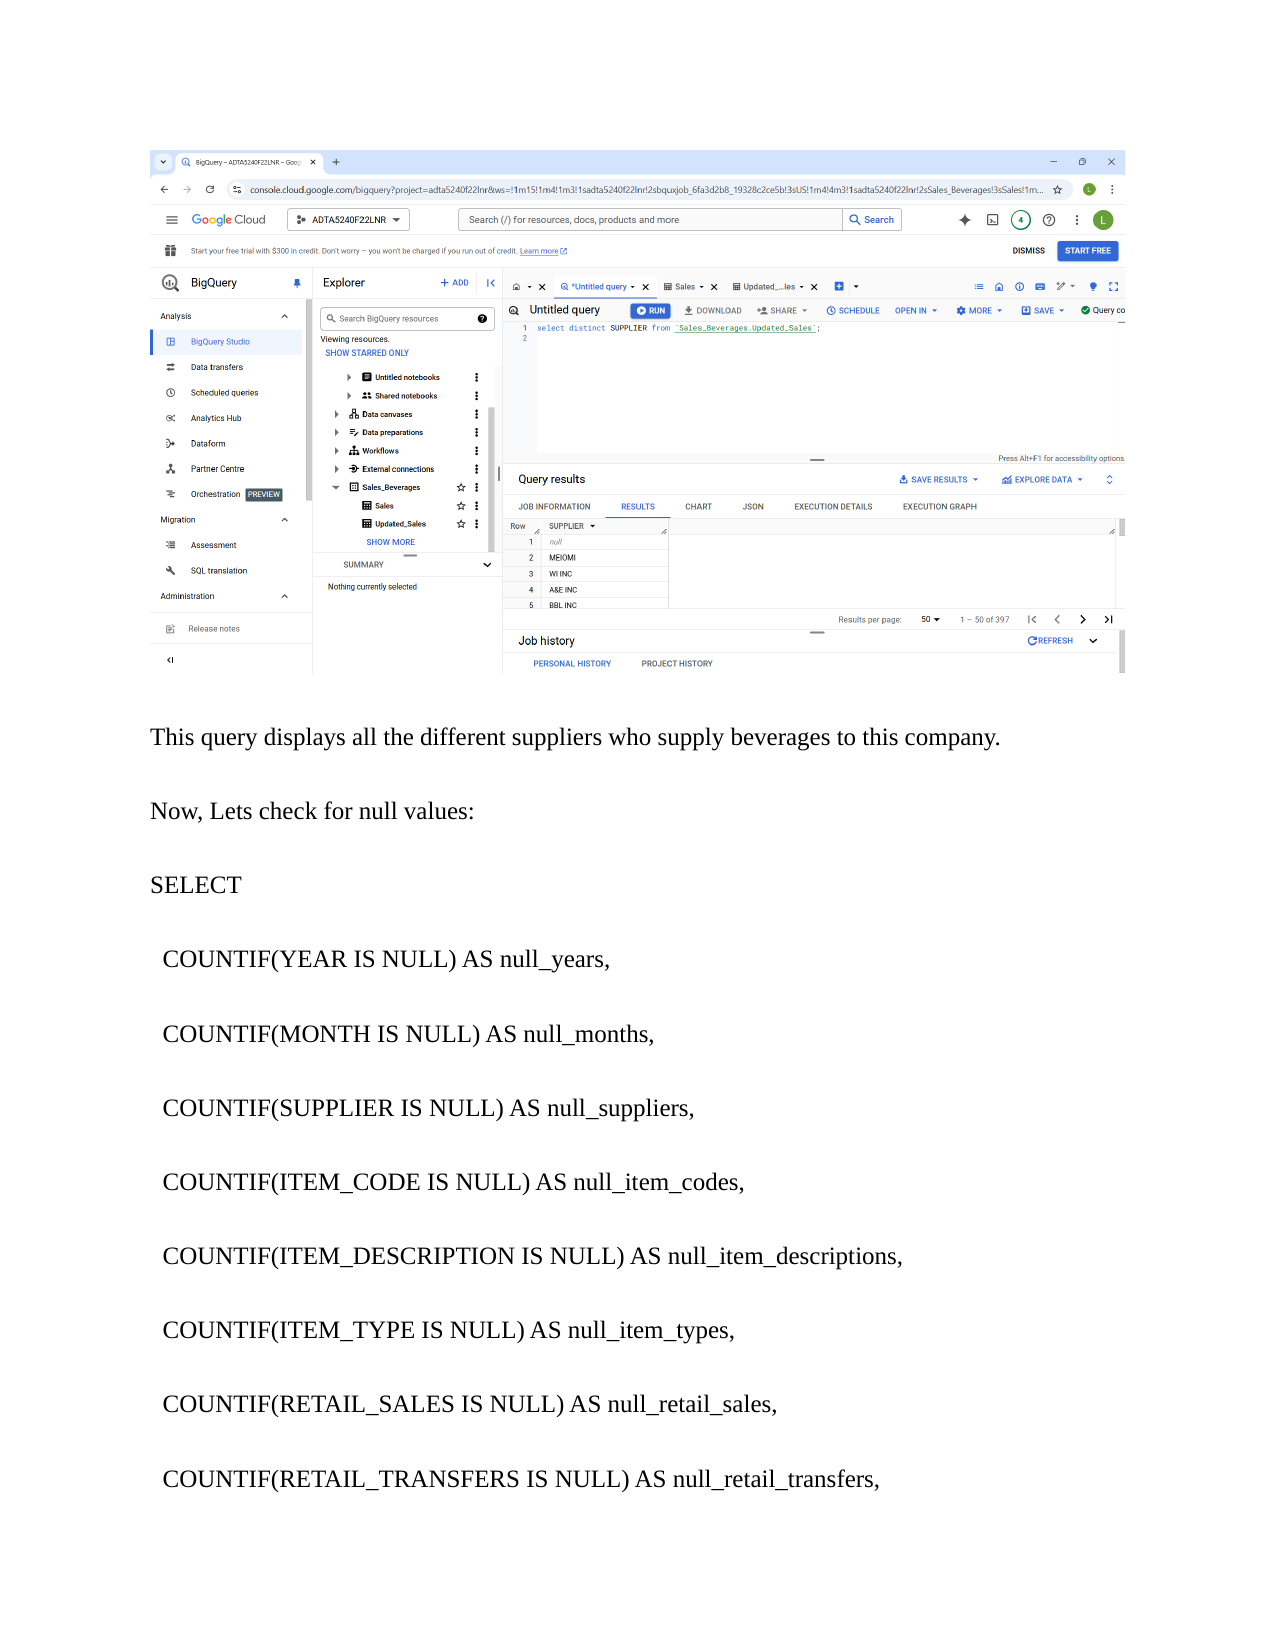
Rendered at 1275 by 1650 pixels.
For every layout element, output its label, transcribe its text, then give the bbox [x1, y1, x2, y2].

text COUNTIF(RETAIL_SALES IS NULL) AS null_retail_sales, [150, 1389, 1125, 1418]
text COUNTIF(ITEM_CODE IS NULL) AS null_item_codes, [150, 1167, 1125, 1196]
picture [150, 150, 1125, 674]
text Now, Lets check for null values: [150, 796, 1125, 825]
text This query displays all the different suppliers who supply beverages to this company. [150, 722, 1125, 751]
text COUNTIF(YEAR IS NULL) AS null_years, [150, 944, 1125, 973]
text COUNTIF(RETAIL_TRANSFERS IS NULL) AS null_retail_transfers, [150, 1464, 1125, 1492]
text COUNTIF(ITEM_TYPE IS NULL) AS null_item_types, [150, 1315, 1125, 1344]
text COUNTIF(MONTH IS NULL) AS null_months, [150, 1019, 1125, 1047]
text COUNTIF(ITEM_DESCRIPTION IS NULL) AS null_item_descriptions, [150, 1241, 1125, 1270]
text SELECT [150, 870, 1125, 899]
text COUNTIF(SUPPLIER IS NULL) AS null_suppliers, [150, 1093, 1125, 1122]
